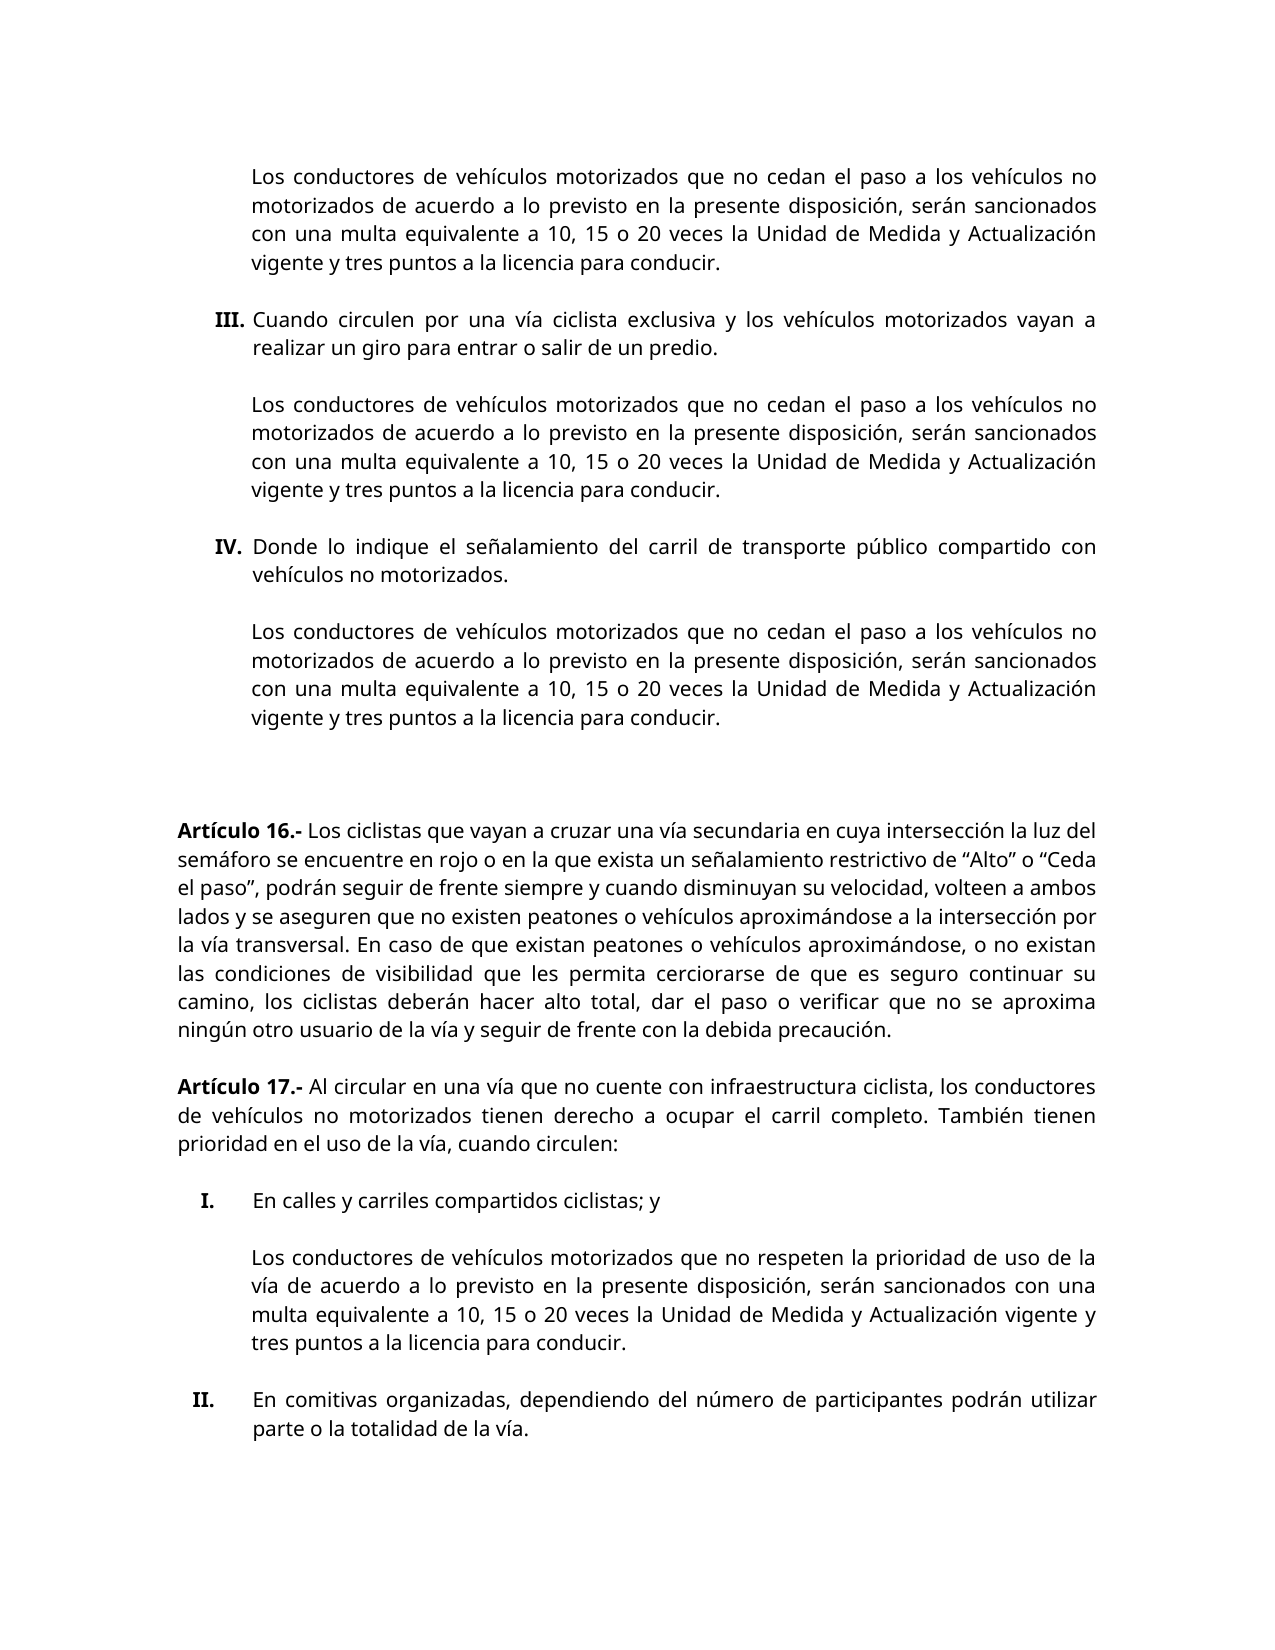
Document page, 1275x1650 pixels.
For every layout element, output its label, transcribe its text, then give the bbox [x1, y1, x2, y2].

list En comitivas organizadas, dependiendo del número de participantes podrán utilizar parte o la totalidad de la vía. [215, 1385, 1098, 1442]
text Los conductores de vehículos motorizados que no cedan el paso a los vehículos no motorizados de acuerdo a lo previsto en la presente disposición, serán sancionados con una multa equivalente a 10, 15 o 20 veces la Unidad de Medida y Actualización vigente y tres puntos a la licencia para conducir. [251, 390, 1098, 504]
list En calles y carriles compartidos ciclistas; y [215, 1186, 1098, 1215]
text Los conductores de vehículos motorizados que no cedan el paso a los vehículos no motorizados de acuerdo a lo previsto en la presente disposición, serán sancionados con una multa equivalente a 10, 15 o 20 veces la Unidad de Medida y Actualización vigente y tres puntos a la licencia para conducir. [251, 617, 1098, 731]
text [251, 1243, 1098, 1357]
text Los conductores de vehículos motorizados que no cedan el paso a los vehículos no motorizados de acuerdo a lo previsto en la presente disposición, serán sancionados con una multa equivalente a 10, 15 o 20 veces la Unidad de Medida y Actualización vigente y tres puntos a la licencia para conducir. [251, 162, 1098, 276]
text Artículo 17.- Al circular en una vía que no cuente con infraestructura ciclista, los conductores de vehículos no motorizados tienen derecho a ocupar el carril completo. También tienen prioridad en el uso de la vía, cuando circulen: [177, 1072, 1098, 1158]
list Donde lo indique el señalamiento del carril de transporte público compartido con vehículos no motorizados. [215, 532, 1098, 589]
text Artículo 16.- Los ciclistas que vayan a cruzar una vía secundaria en cuya intersección la luz del semáforo se encuentre en rojo o en la que exista un señalamiento restrictivo de “Alto” o “Ceda el paso”, podrán seguir de frente siempre y cuando disminuyan su velocidad, volteen a ambos lados y se aseguren que no existen peatones o vehículos aproximándose a la intersección por la vía transversal. En caso de que existan peatones o vehículos aproximándose, o no existan las condiciones de visibilidad que les permita cerciorarse de que es seguro continuar su camino, los ciclistas deberán hacer alto total, dar el paso o verificar que no se aproxima ningún otro usuario de la vía y seguir de frente con la debida precaución. [177, 817, 1098, 1044]
list Cuando circulen por una vía ciclista exclusiva y los vehículos motorizados vayan a realizar un giro para entrar o salir de un predio. [215, 305, 1098, 362]
